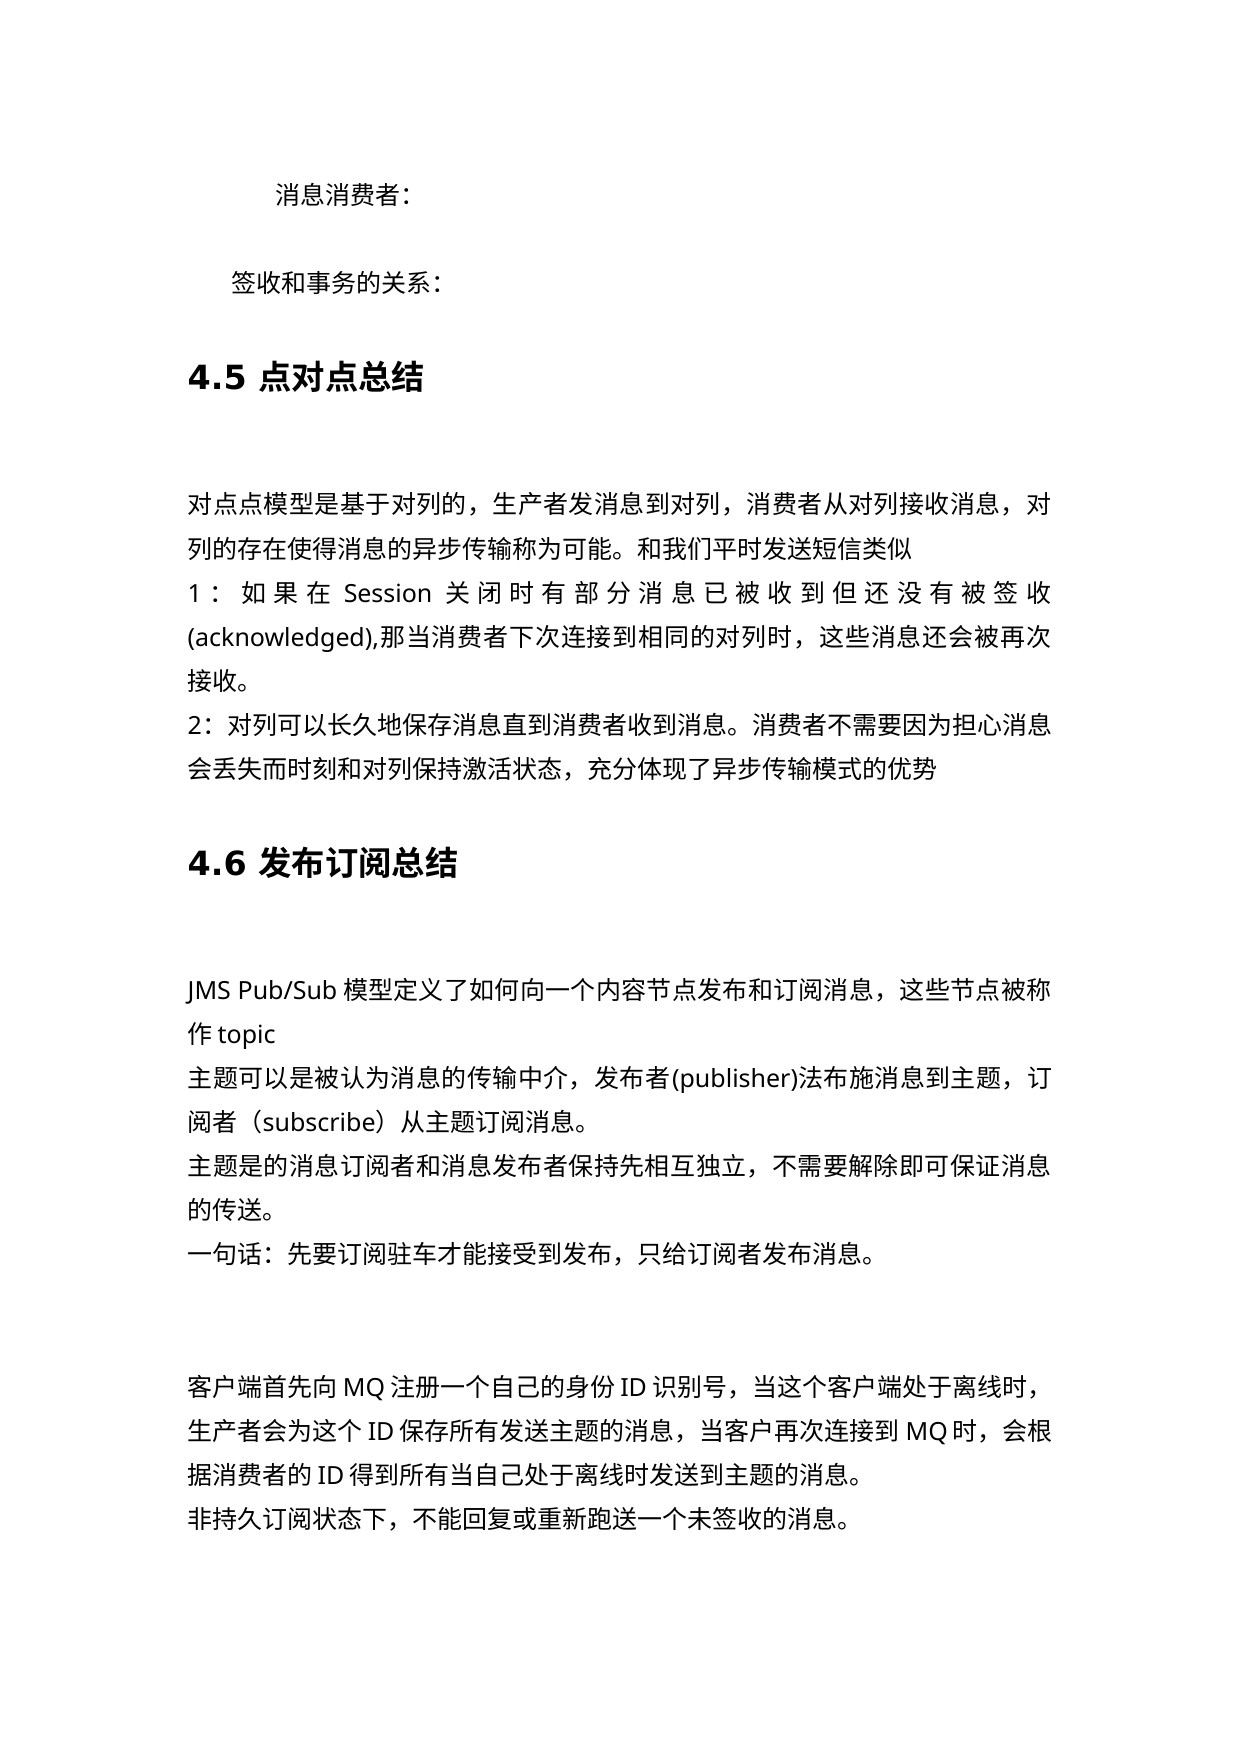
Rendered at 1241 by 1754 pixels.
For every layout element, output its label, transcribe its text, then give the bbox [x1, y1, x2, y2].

text 主题是的消息订阅者和消息发布者保持先相互独立，不需要解除即可保证消息的传送。 [187, 1143, 1053, 1231]
text 2：对列可以长久地保存消息直到消费者收到消息。消费者不需要因为担心消息会丢失而时刻和对列保持激活状态，充分体现了异步传输模式的优势 [187, 701, 1053, 789]
text JMS Pub/Sub模型定义了如何向一个内容节点发布和订阅消息，这些节点被称作topic [187, 967, 1053, 1055]
text 一句话：先要订阅驻车才能接受到发布，只给订阅者发布消息。 [187, 1231, 1053, 1275]
subtitle 4.5 点对点总结 [187, 331, 1053, 419]
text 签收和事务的关系： [187, 260, 1053, 304]
subtitle 4.6 发布订阅总结 [187, 817, 1053, 905]
text 客户端首先向MQ注册一个自己的身份ID识别号，当这个客户端处于离线时，生产者会为这个ID保存所有发送主题的消息，当客户再次连接到MQ时，会根据消费者的ID得到所有当自己处于离线时发送到主题的消息。 [187, 1363, 1053, 1495]
text 对点点模型是基于对列的，生产者发消息到对列，消费者从对列接收消息，对列的存在使得消息的异步传输称为可能。和我们平时发送短信类似 [187, 481, 1053, 569]
text 1：如果在Session关闭时有部分消息已被收到但还没有被签收(acknowledged),那当消费者下次连接到相同的对列时，这些消息还会被再次接收。 [187, 569, 1053, 701]
text 非持久订阅状态下，不能回复或重新跑送一个未签收的消息。 [187, 1495, 1053, 1539]
text 主题可以是被认为消息的传输中介，发布者(publisher)法布施消息到主题，订阅者（subscribe）从主题订阅消息。 [187, 1055, 1053, 1143]
text 消息消费者： [231, 172, 1053, 216]
